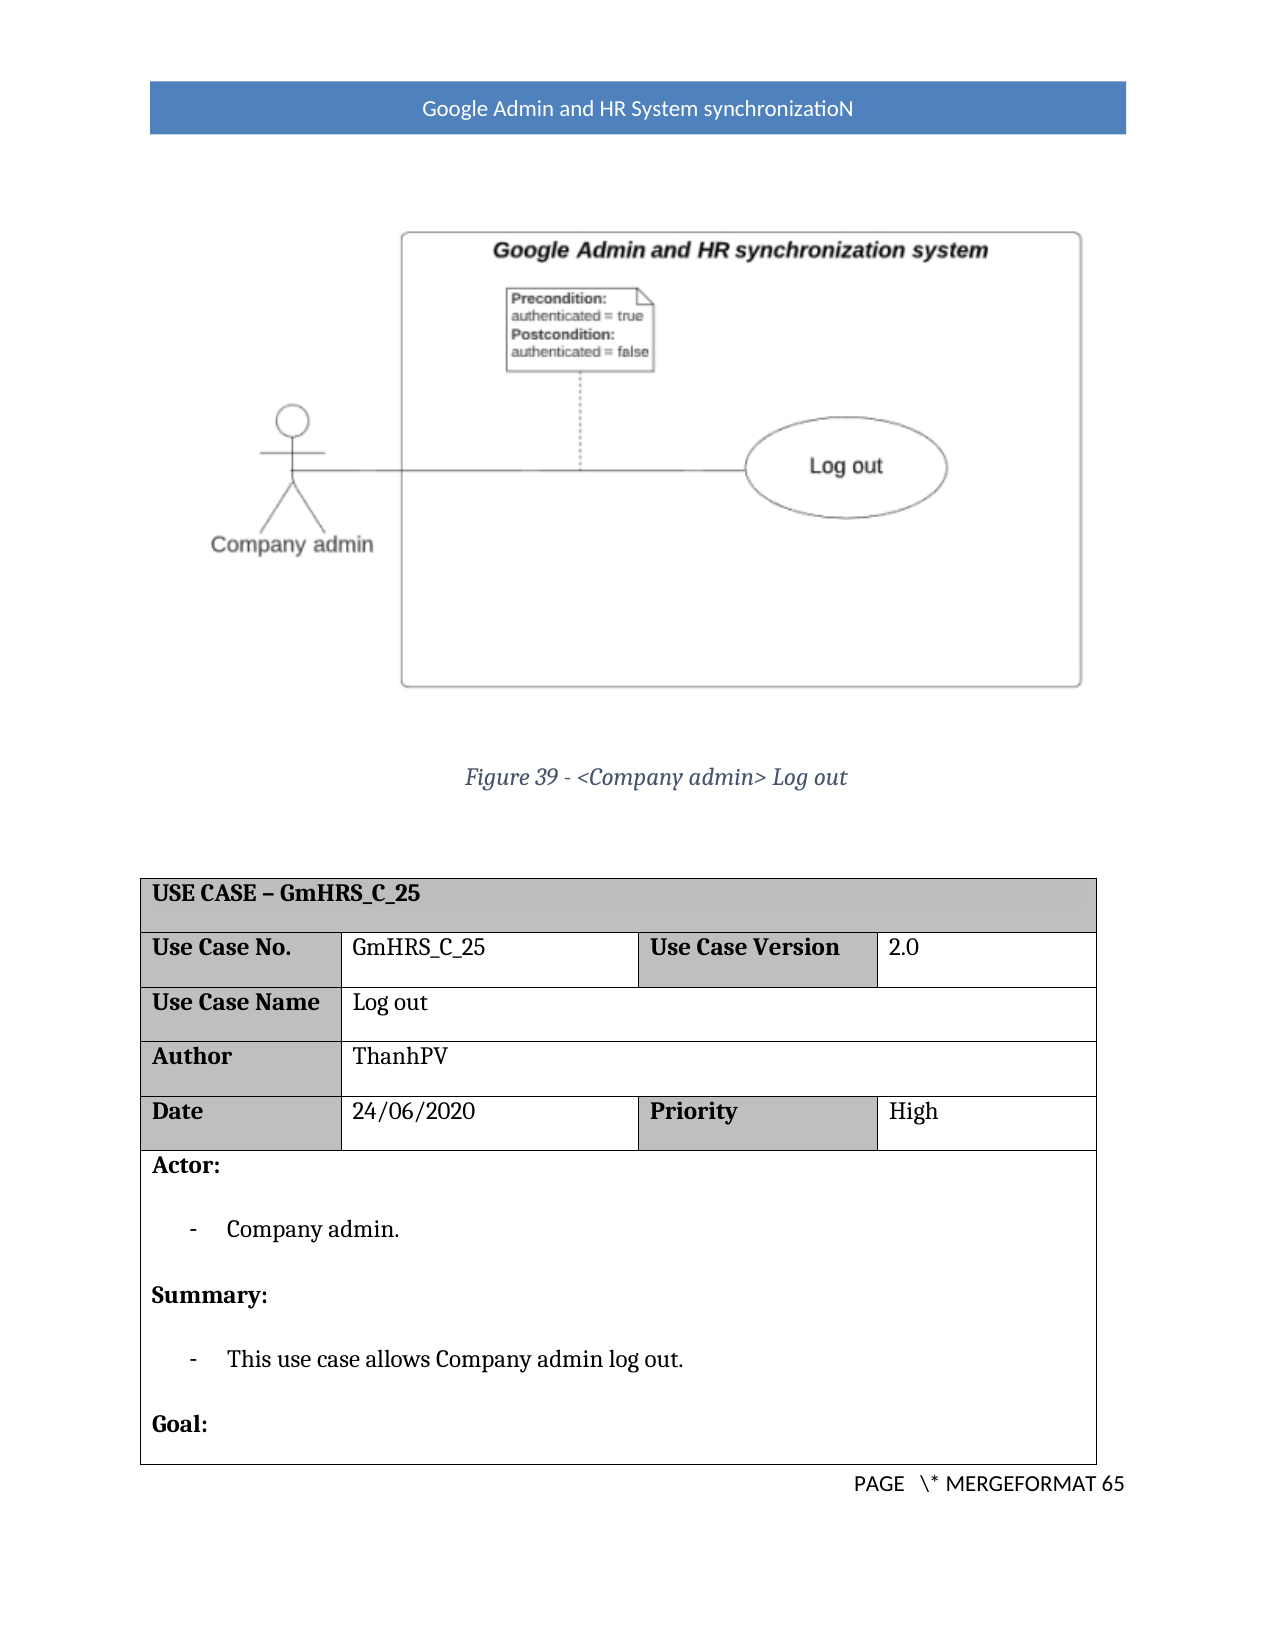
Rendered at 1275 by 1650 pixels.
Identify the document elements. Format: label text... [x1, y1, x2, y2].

table_cell High [878, 1097, 1096, 1150]
table_cell Use Case No. [141, 933, 341, 987]
table_cell Priority [639, 1097, 877, 1150]
table_cell Author [141, 1042, 341, 1096]
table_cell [141, 1151, 1096, 1463]
table_cell Use Case Version [639, 933, 877, 987]
table_cell 24/06/2020 [342, 1097, 638, 1150]
table_cell ThanhPV [342, 1042, 1096, 1096]
table_cell GmHRS_C_25 [342, 933, 638, 987]
table_cell Use Case Name [141, 988, 341, 1041]
table_cell Log out [342, 988, 1096, 1041]
table_cell 2.0 [878, 933, 1096, 987]
table_cell Date [141, 1097, 341, 1150]
table_header USE CASE – GmHRS_C_25 [141, 879, 1096, 932]
picture [187, 180, 1129, 730]
text Figure 39 - <Company admin> Log out [187, 762, 1125, 791]
